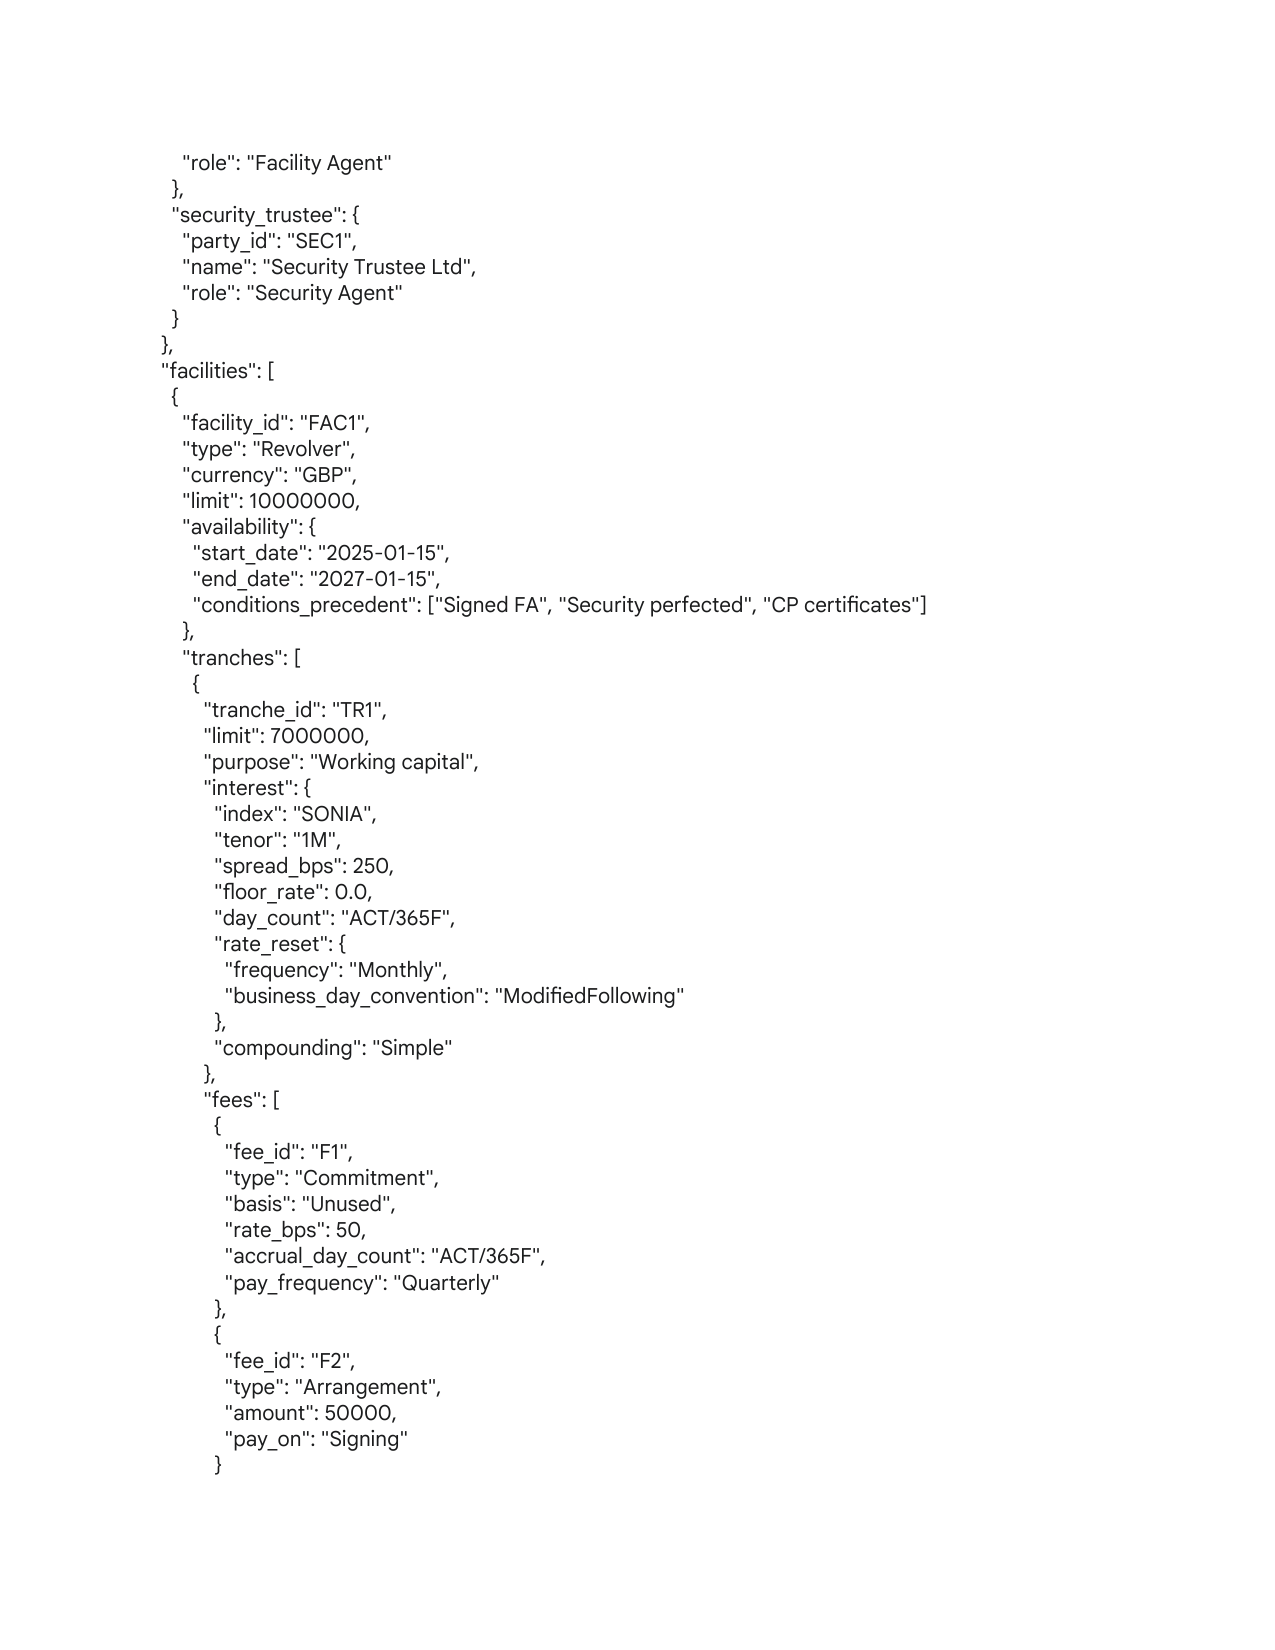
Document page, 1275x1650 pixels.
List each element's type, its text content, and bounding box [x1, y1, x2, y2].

text }, [150, 332, 1125, 358]
text "security_trustee": { [150, 202, 1125, 228]
text { [150, 1322, 1125, 1348]
text }, [150, 1009, 1125, 1035]
text "fee_id": "F2", [150, 1348, 1125, 1374]
text "accrual_day_count": "ACT/365F", [150, 1244, 1125, 1270]
text "availability": { [150, 514, 1125, 541]
text }, [150, 619, 1125, 645]
text }, [150, 176, 1125, 202]
text "role": "Facility Agent" [150, 150, 1125, 176]
text "compounding": "Simple" [150, 1035, 1125, 1061]
text "floor_rate": 0.0, [150, 879, 1125, 905]
text "rate_reset": { [150, 931, 1125, 957]
text "facilities": [ [150, 358, 1125, 384]
text }, [150, 1296, 1125, 1322]
text "type": "Arrangement", [150, 1374, 1125, 1400]
text "type": "Commitment", [150, 1166, 1125, 1192]
text "tranches": [ [150, 645, 1125, 671]
text "start_date": "2025-01-15", [150, 541, 1125, 567]
text "role": "Security Agent" [150, 280, 1125, 306]
text } [150, 1452, 1125, 1478]
text "rate_bps": 50, [150, 1218, 1125, 1244]
text { [150, 1113, 1125, 1139]
text "type": "Revolver", [150, 436, 1125, 462]
text }, [150, 1061, 1125, 1087]
text "tenor": "1M", [150, 827, 1125, 853]
text "end_date": "2027-01-15", [150, 567, 1125, 593]
text "fees": [ [150, 1087, 1125, 1113]
text "party_id": "SEC1", [150, 228, 1125, 254]
text "index": "SONIA", [150, 801, 1125, 827]
text "facility_id": "FAC1", [150, 410, 1125, 436]
text "currency": "GBP", [150, 462, 1125, 488]
text "interest": { [150, 775, 1125, 801]
text "pay_frequency": "Quarterly" [150, 1270, 1125, 1296]
text "name": "Security Trustee Ltd", [150, 254, 1125, 280]
text "fee_id": "F1", [150, 1139, 1125, 1166]
text "conditions_precedent": ["Signed FA", "Security perfected", "CP certificates"] [150, 593, 1125, 619]
text "day_count": "ACT/365F", [150, 905, 1125, 931]
text "basis": "Unused", [150, 1192, 1125, 1218]
text { [150, 384, 1125, 410]
text "purpose": "Working capital", [150, 749, 1125, 775]
text "business_day_convention": "ModifiedFollowing" [150, 983, 1125, 1009]
text { [150, 671, 1125, 697]
text } [150, 306, 1125, 332]
text "limit": 10000000, [150, 488, 1125, 514]
text "frequency": "Monthly", [150, 957, 1125, 983]
text "spread_bps": 250, [150, 853, 1125, 879]
text "amount": 50000, [150, 1400, 1125, 1426]
text "pay_on": "Signing" [150, 1426, 1125, 1452]
text "limit": 7000000, [150, 723, 1125, 749]
text "tranche_id": "TR1", [150, 697, 1125, 723]
